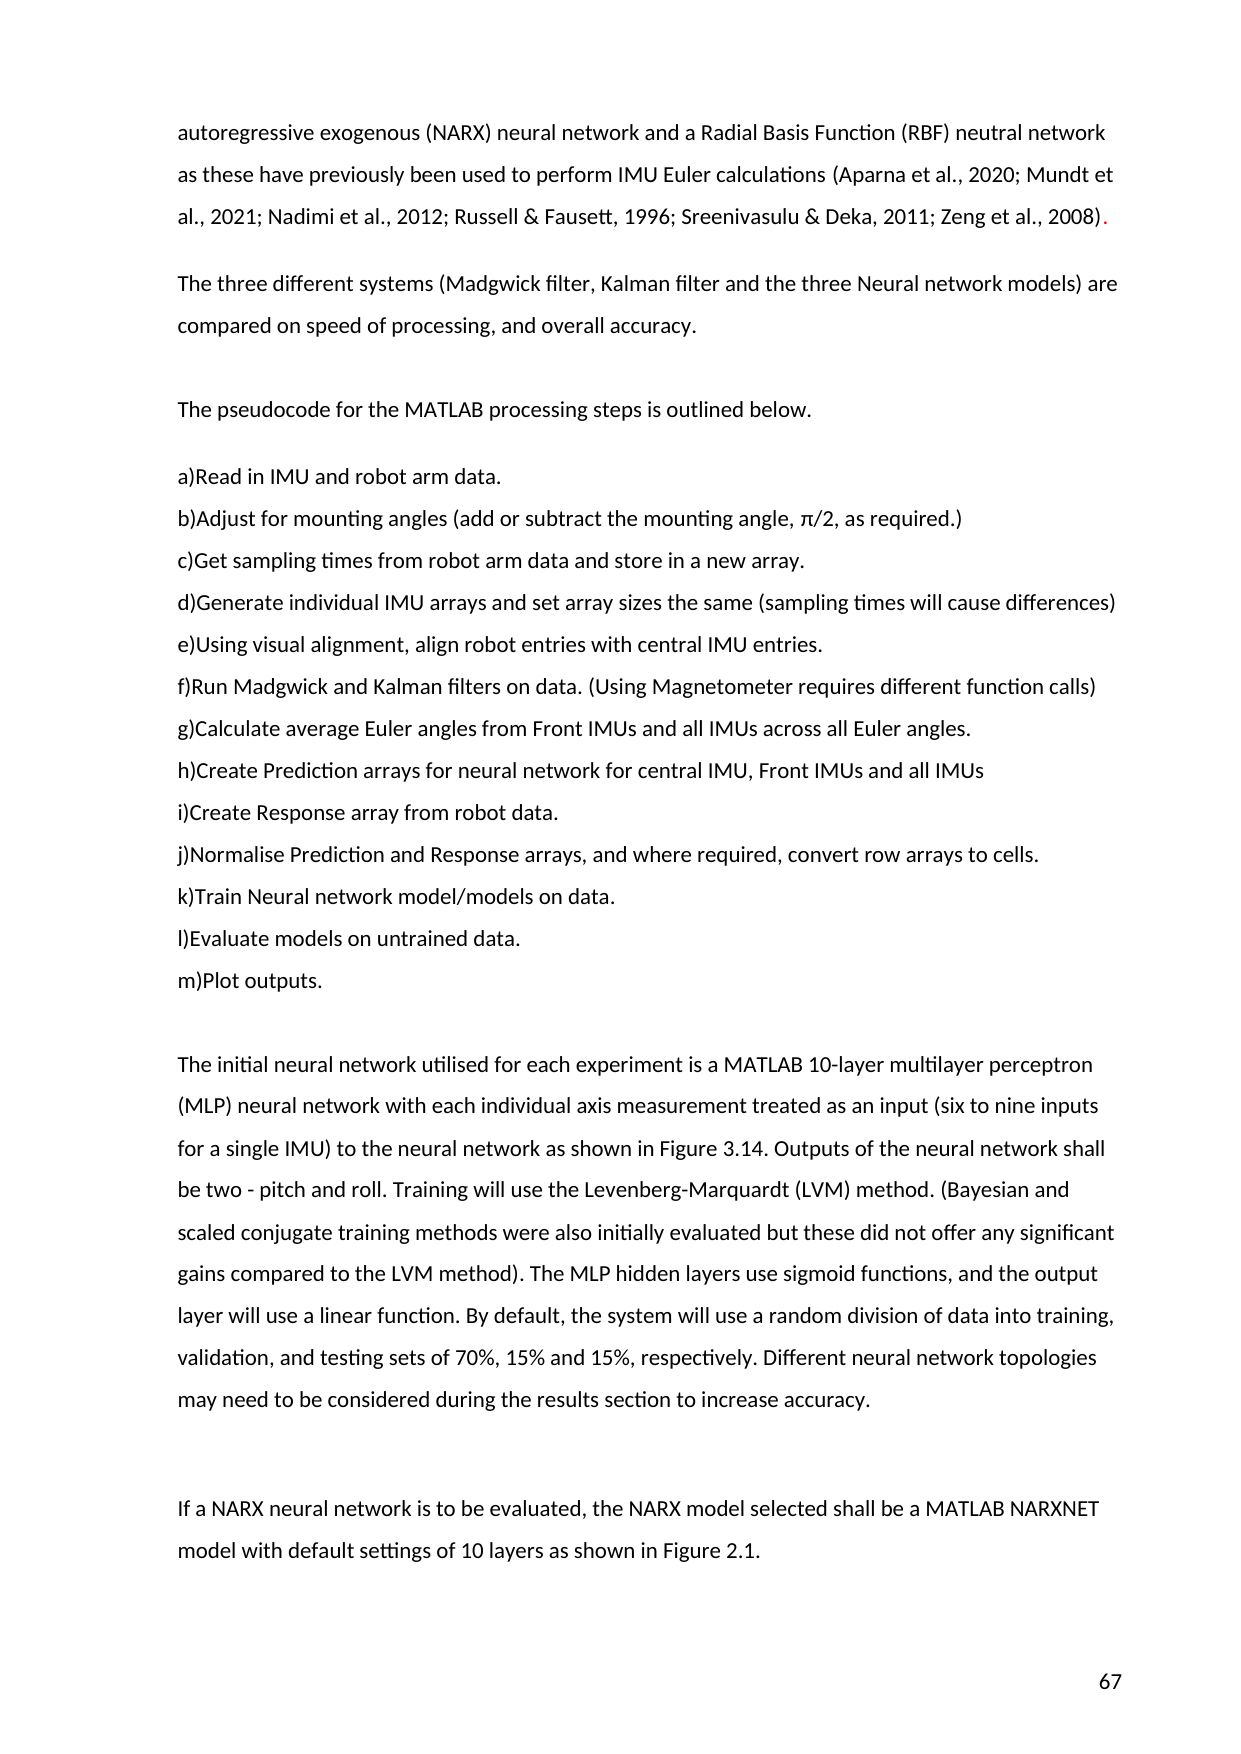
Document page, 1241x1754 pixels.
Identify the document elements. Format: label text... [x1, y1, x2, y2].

text a)Read in IMU and robot arm data. b)Adjust for mounting angles (add or subtract the mounting angle, π/2, as required.) c)Get sampling times from robot arm data and store in a new array. d)Generate individual IMU arrays and set array sizes the same (sampling times will cause differences) e)Using visual alignment, align robot entries with central IMU entries. f)Run Madgwick and Kalman filters on data. (Using Magnetometer requires different function calls) g)Calculate average Euler angles from Front IMUs and all IMUs across all Euler angles. h)Create Prediction arrays for neural network for central IMU, Front IMUs and all IMUs i)Create Response array from robot data. j)Normalise Prediction and Response arrays, and where required, convert row arrays to cells. k)Train Neural network model/models on data. l)Evaluate models on untrained data. m)Plot outputs. The initial neural network utilised for each experiment is a MATLAB 10-layer multilayer perceptron (MLP) neural network with each individual axis measurement treated as an input (six to nine inputs for a single IMU) to the neural network as shown in Figure 3.14. Outputs of the neural network shall be two - pitch and roll. Training will use the Levenberg-Marquardt (LVM) method. (Bayesian and scaled conjugate training methods were also initially evaluated but these did not offer any significant gains compared to the LVM method). The MLP hidden layers use sigmoid functions, and the output layer will use a linear function. By default, the system will use a random division of data into training, validation, and testing sets of 70%, 15% and 15%, respectively. Different neural network topologies may need to be considered during the results section to increase accuracy. [177, 462, 1122, 1456]
text The three different systems (Madgwick filter, Kalman filter and the three Neural network models) are compared on speed of processing, and overall accuracy. The pseudocode for the MATLAB processing steps is outlined below. [177, 269, 1122, 423]
text If a NARX neural network is to be evaluated, the NARX model selected shall be a MATLAB NARXNET model with default settings of 10 layers as shown in Figure 2.1. [177, 1494, 1122, 1564]
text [177, 118, 1122, 230]
